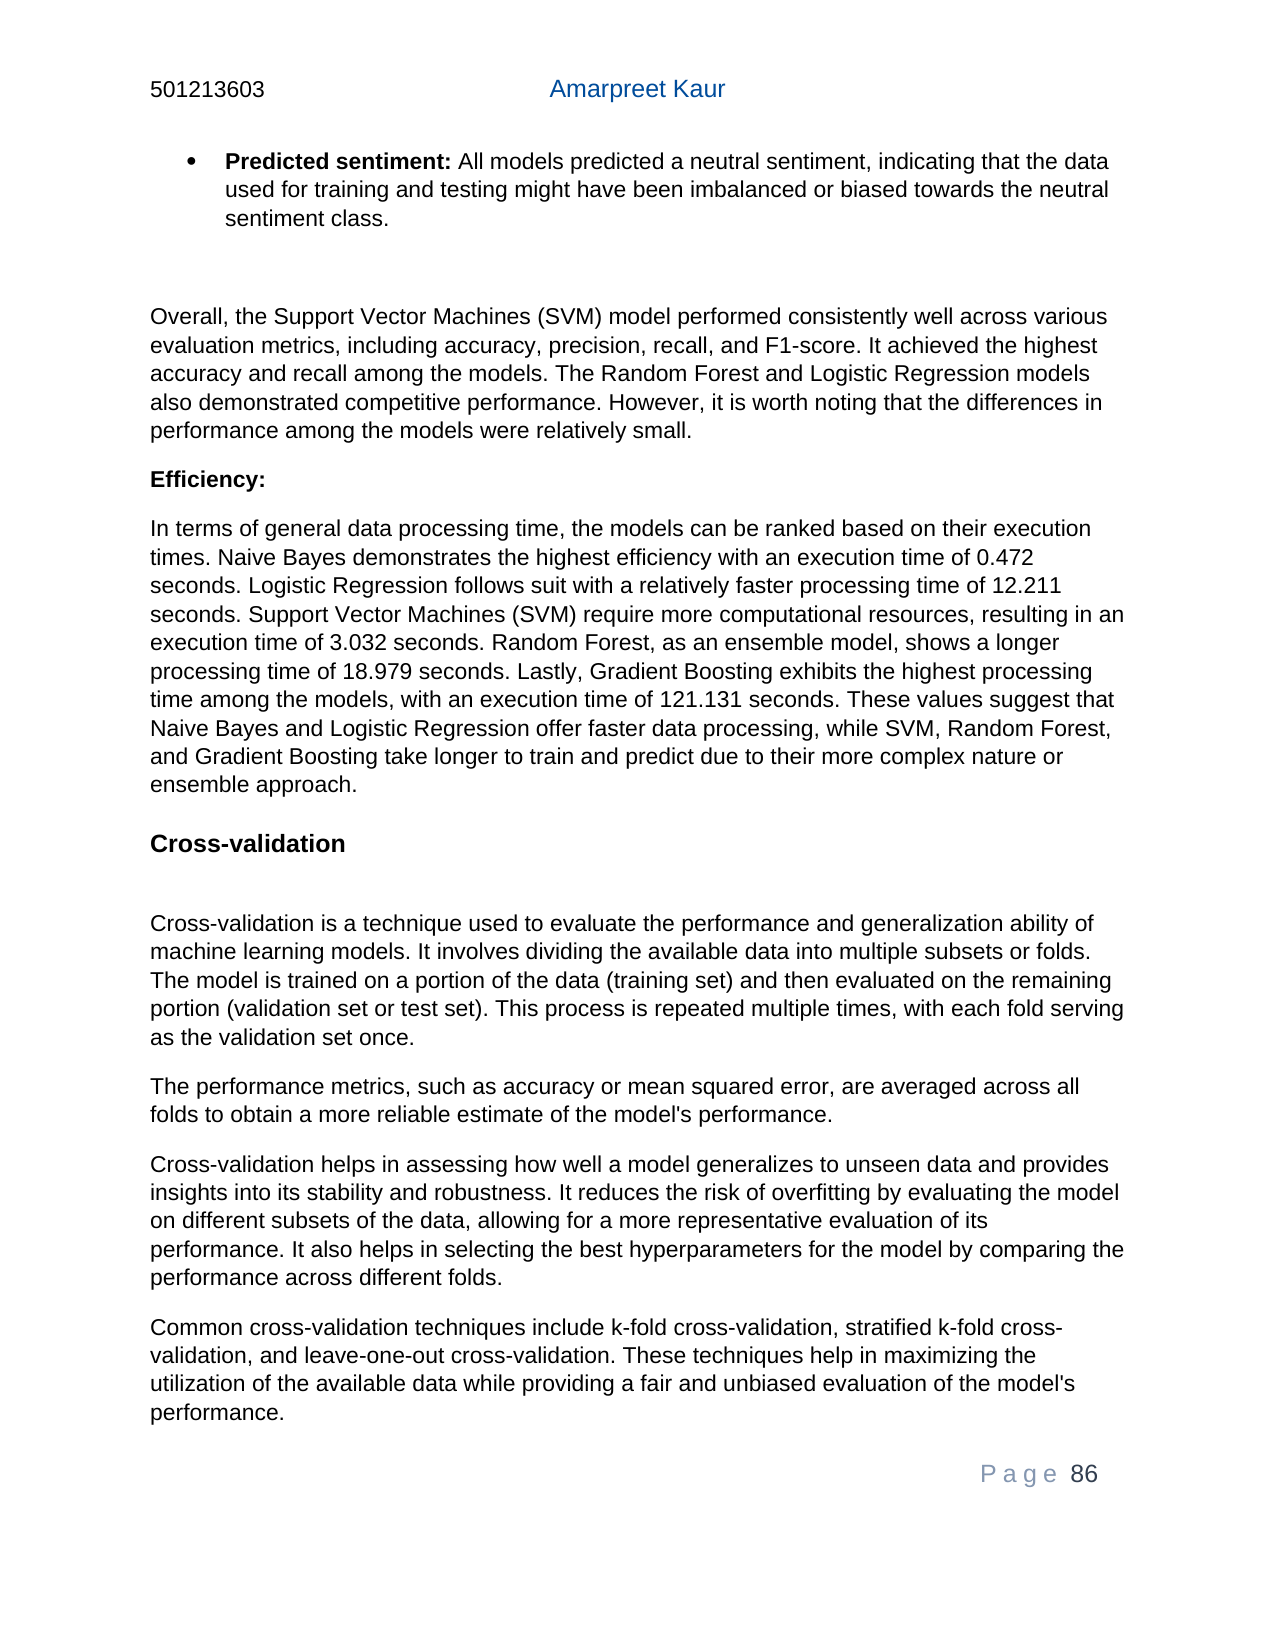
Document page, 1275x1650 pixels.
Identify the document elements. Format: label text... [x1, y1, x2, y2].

text Cross-validation is a technique used to evaluate the performance and generalization ability of machine learning models. It involves dividing the available data into multiple subsets or folds. The model is trained on a portion of the data (training set) and then evaluated on the remaining portion (validation set or test set). This process is repeated multiple times, with each fold serving as the validation set once. [150, 910, 1125, 1050]
text The performance metrics, such as accuracy or mean squared error, are averaged across all folds to obtain a more reliable estimate of the model's performance. [150, 1073, 1125, 1128]
text Cross-validation helps in assessing how well a model generalizes to unseen data and provides insights into its stability and robustness. It reduces the risk of overfitting by evaluating the model on different subsets of the data, allowing for a more representative evaluation of its performance. It also helps in selecting the best hyperparameters for the model by comparing the performance across different folds. [150, 1151, 1125, 1291]
text In terms of general data processing time, the models can be ranked based on their execution times. Naive Bayes demonstrates the highest efficiency with an execution time of 0.472 seconds. Logistic Regression follows suit with a relatively faster processing time of 12.211 seconds. Support Vector Machines (SVM) require more computational resources, resulting in an execution time of 3.032 seconds. Random Forest, as an ensemble model, shows a longer processing time of 18.979 seconds. Lastly, Gradient Boosting exhibits the highest processing time among the models, with an execution time of 121.131 seconds. These values suggest that Naive Bayes and Logistic Regression offer faster data processing, while SVM, Random Forest, and Gradient Boosting take longer to train and predict due to their more complex nature or ensemble approach. [150, 515, 1125, 798]
list Predicted sentiment: All models predicted a neutral sentiment, indicating that the data used for training and testing might have been imbalanced or biased towards the neutral sentiment class. [187, 148, 1125, 231]
text Overall, the Support Vector Machines (SVM) model performed consistently well across various evaluation metrics, including accuracy, precision, recall, and F1-score. It achieved the highest accuracy and recall among the models. The Random Forest and Logistic Regression models also demonstrated competitive performance. However, it is worth noting that the differences in performance among the models were relatively small. [150, 303, 1125, 443]
text Common cross-validation techniques include k-fold cross-validation, stratified k-fold cross-validation, and leave-one-out cross-validation. These techniques help in maximizing the utilization of the available data while providing a fair and unbiased evaluation of the model's performance. [150, 1313, 1125, 1425]
subtitle Cross-validation [150, 829, 1125, 858]
text Efficiency: [150, 466, 1125, 492]
